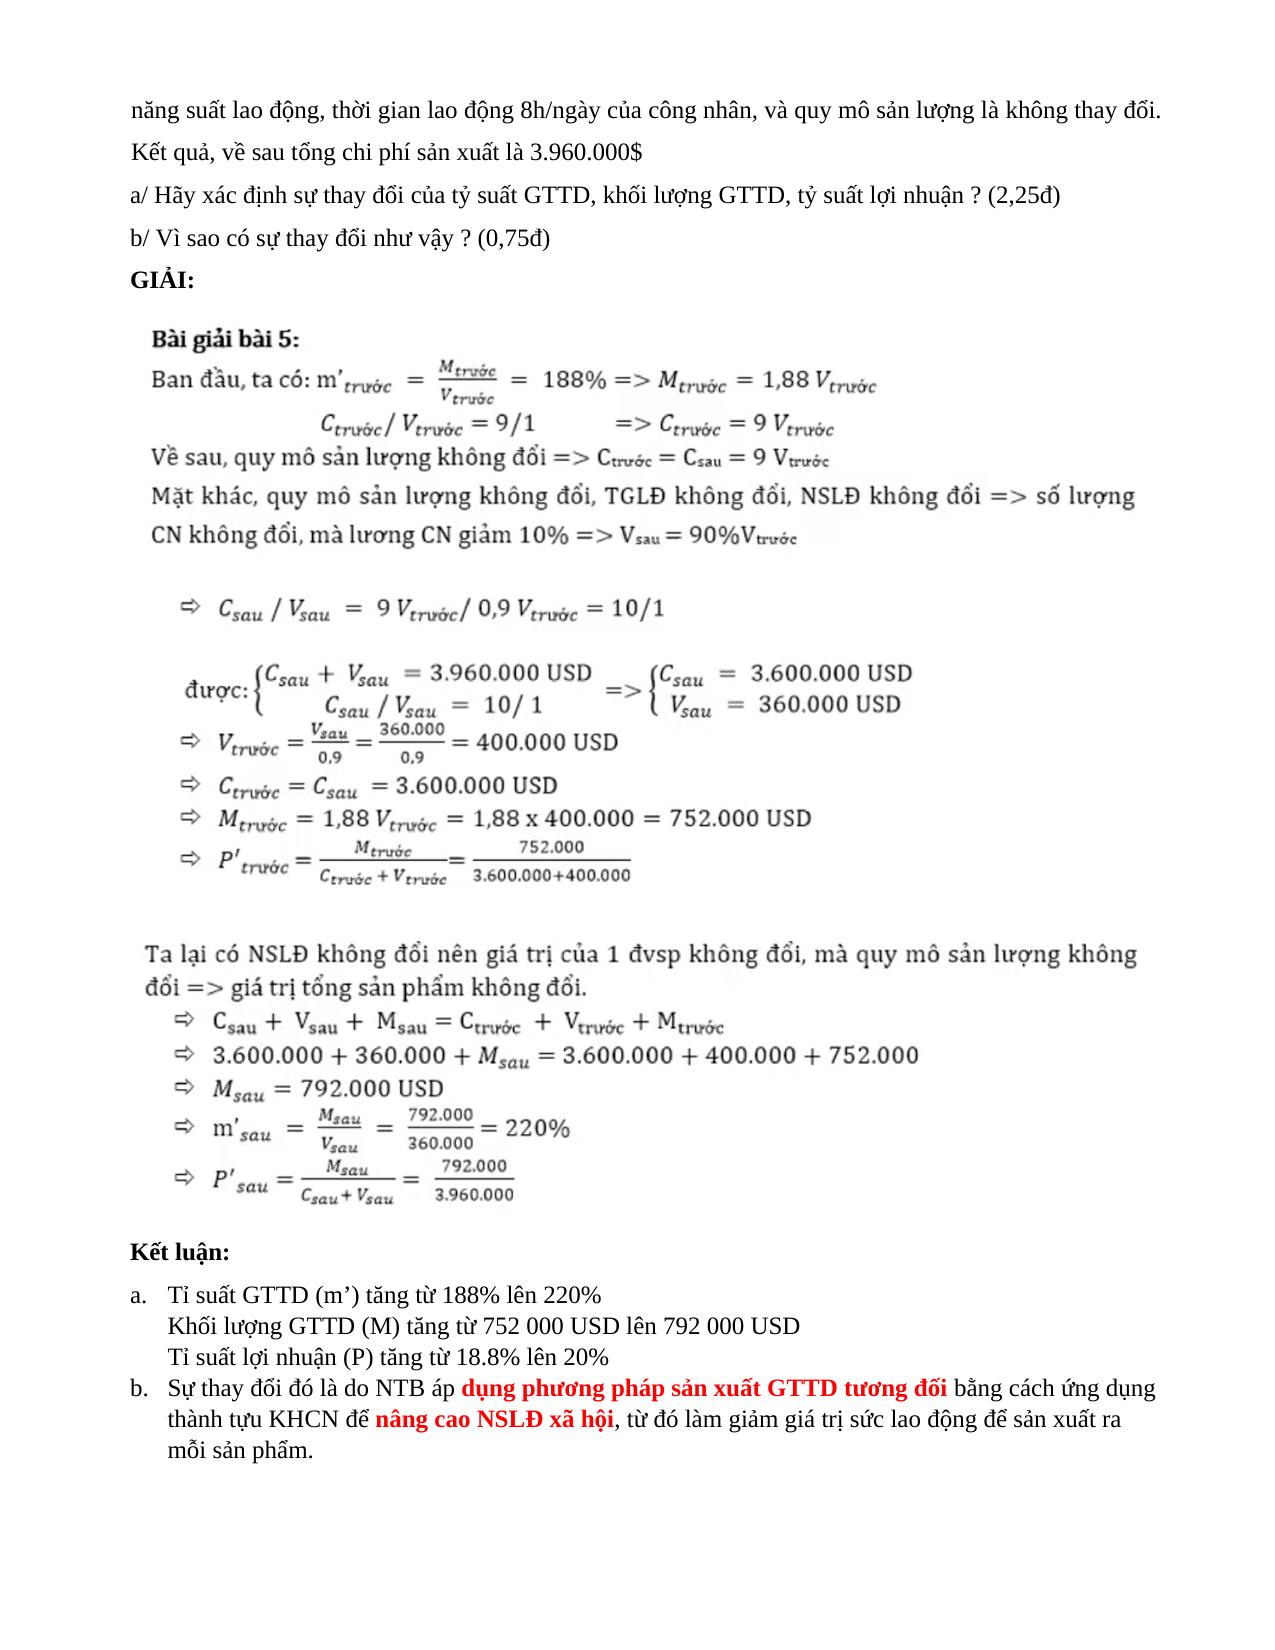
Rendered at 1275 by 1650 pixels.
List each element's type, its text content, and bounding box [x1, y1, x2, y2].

list Sự thay đổi đó là do NTB áp dụng phương pháp sản xuất GTTD tương đối bằng cách ứng dụng thành tựu KHCN để nâng cao NSLĐ xã hội, từ đó làm giảm giá trị sức lao động để sản xuất ra mỗi sản phẩm. [130, 1373, 1157, 1464]
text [130, 95, 1163, 166]
text a/ Hãy xác định sự thay đổi của tỷ suất GTTD, khối lượng GTTD, tỷ suất lợi nhuận ? (2,25đ) [130, 180, 1163, 209]
picture [129, 308, 1162, 885]
text GIẢI: [130, 266, 1163, 294]
text b/ Vì sao có sự thay đổi như vậy ? (0,75đ) [130, 223, 1163, 252]
text Kết luận: [130, 1237, 1157, 1266]
list Tỉ suất GTTD (m’) tăng từ 188% lên 220% [130, 1280, 1157, 1308]
list Tỉ suất lợi nhuận (P) tăng từ 18.8% lên 20% [167, 1342, 1157, 1371]
picture [131, 941, 1163, 1223]
list Khối lượng GTTD (M) tăng từ 752 000 USD lên 792 000 USD [167, 1311, 1157, 1339]
